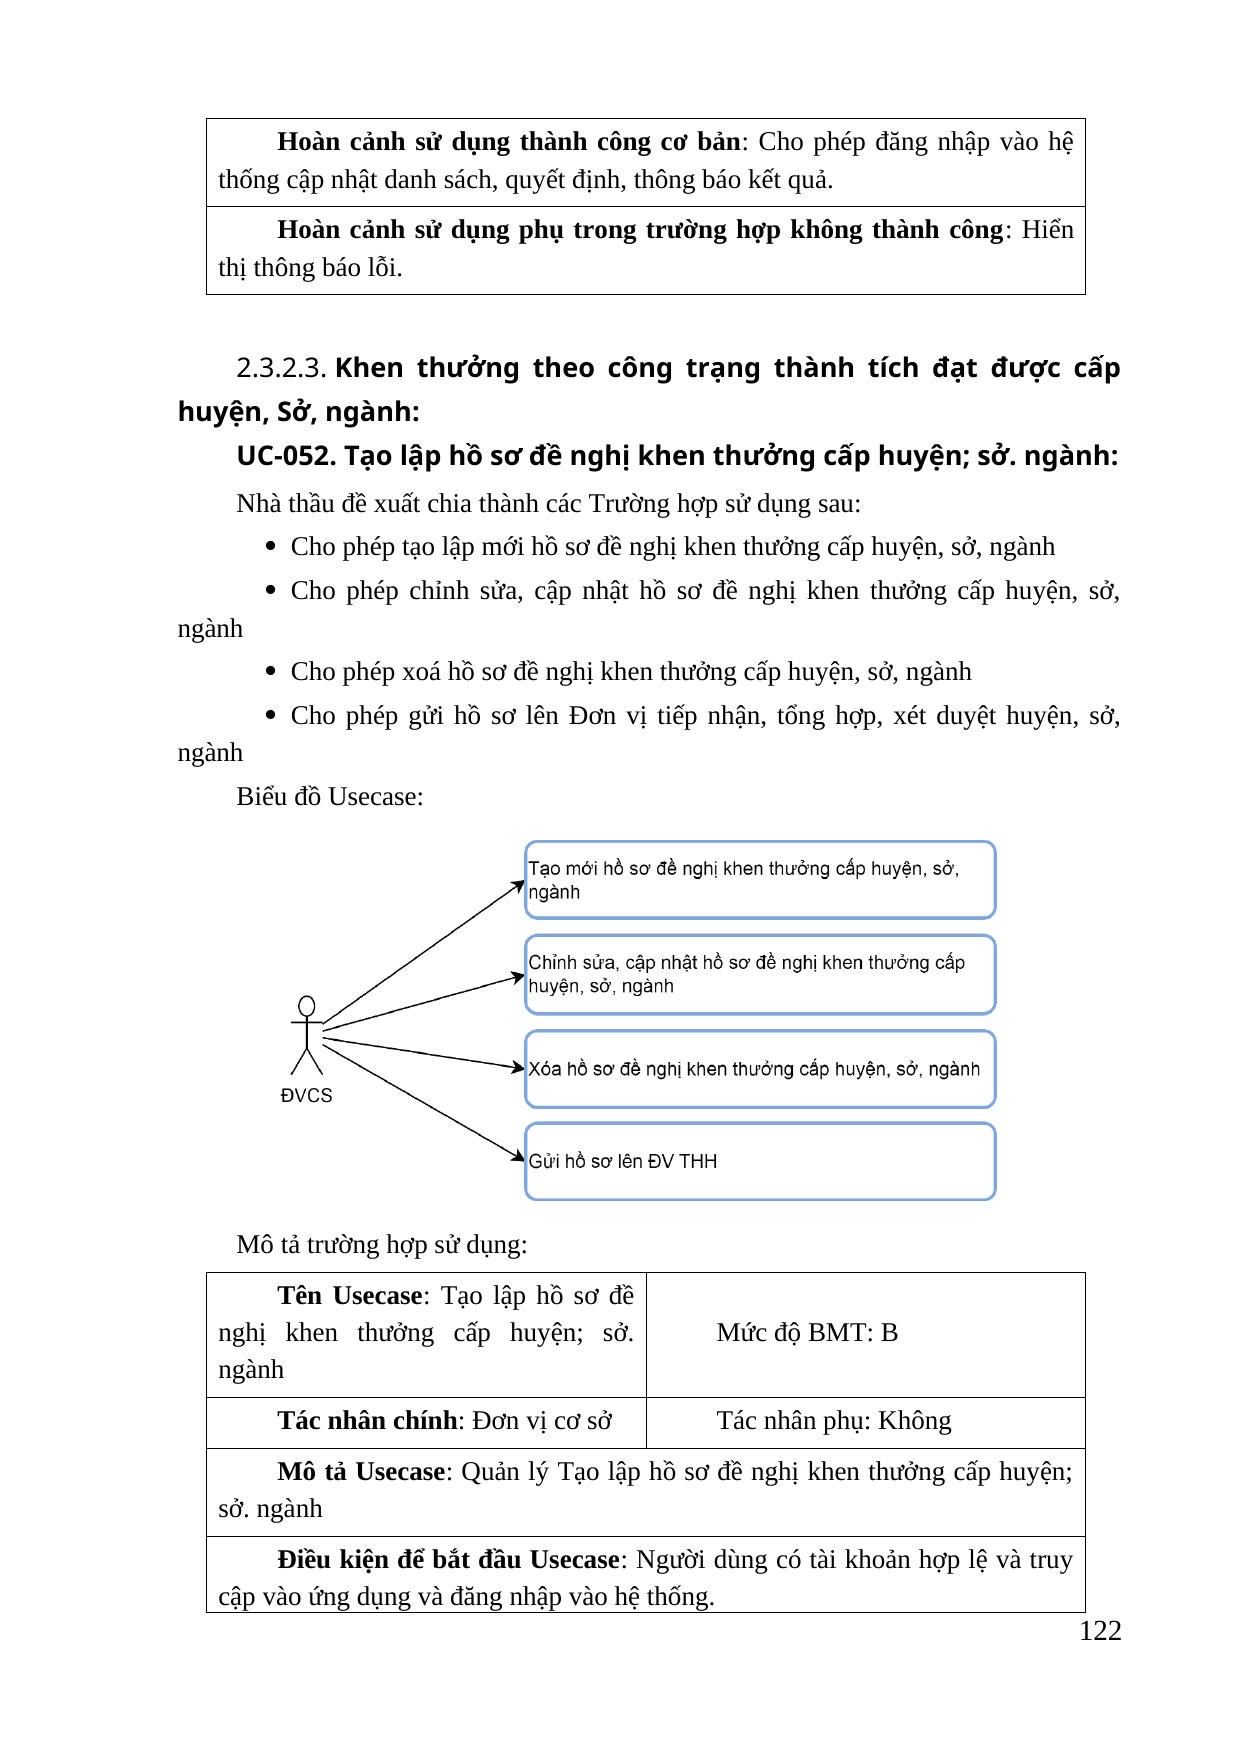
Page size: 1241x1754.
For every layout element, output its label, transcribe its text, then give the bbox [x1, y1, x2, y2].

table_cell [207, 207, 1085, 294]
text Nhà thầu đề xuất chia thành các Trường hợp sử dụng sau: [177, 487, 1122, 518]
text Biểu đồ Usecase: [177, 780, 1122, 811]
list Cho phép tạo lập mới hồ sơ đề nghị khen thưởng cấp huyện, sở, ngành [177, 531, 1122, 562]
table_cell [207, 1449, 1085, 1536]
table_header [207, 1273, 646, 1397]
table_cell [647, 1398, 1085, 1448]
text Mô tả trường hợp sử dụng: [177, 1228, 1122, 1259]
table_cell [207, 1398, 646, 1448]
list UC-052. Tạo lập hồ sơ đề nghị khen thưởng cấp huyện; sở. ngành: [236, 437, 1122, 473]
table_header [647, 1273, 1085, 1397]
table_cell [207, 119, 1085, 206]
list Cho phép xoá hồ sơ đề nghị khen thưởng cấp huyện, sở, ngành [177, 655, 1122, 686]
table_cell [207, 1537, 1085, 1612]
list Khen thưởng theo công trạng thành tích đạt được cấp huyện, Sở, ngành: [177, 348, 1122, 429]
list Cho phép gửi hồ sơ lên Đơn vị tiếp nhận, tổng hợp, xét duyệt huyện, sở, ngành [177, 699, 1122, 767]
list Cho phép chỉnh sửa, cập nhật hồ sơ đề nghị khen thưởng cấp huyện, sở, ngành [177, 574, 1122, 643]
picture [265, 823, 1013, 1216]
